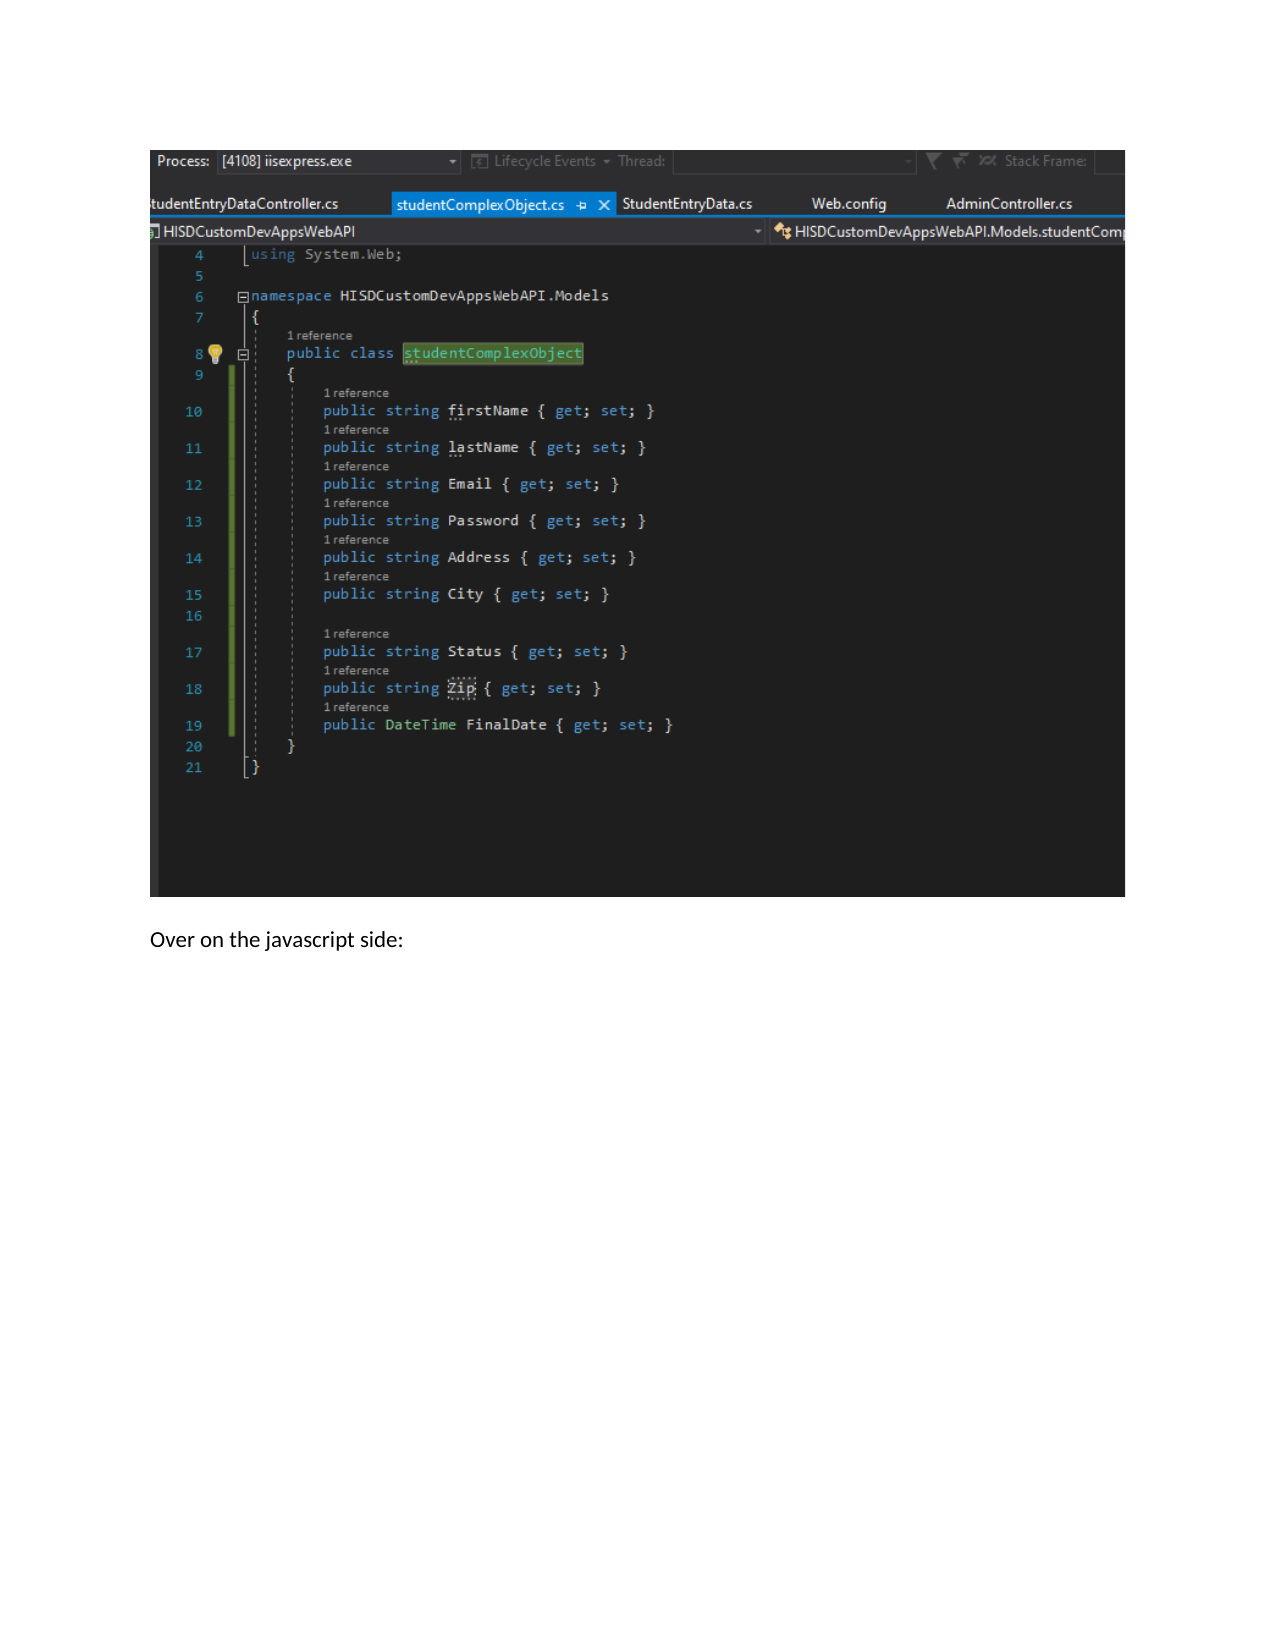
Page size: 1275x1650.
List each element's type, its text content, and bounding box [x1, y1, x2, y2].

text Over on the javascript side: When we call axios, we do not have to specify the type (i:e application type ‘text/json’) When I use the useState = ([]), it builds a object with key value pairs that match what the API is expecting I created a table in sQL: CREATE TABLE [dbo].[studentComplexObject]( [150, 897, 1125, 953]
picture [150, 150, 1125, 897]
